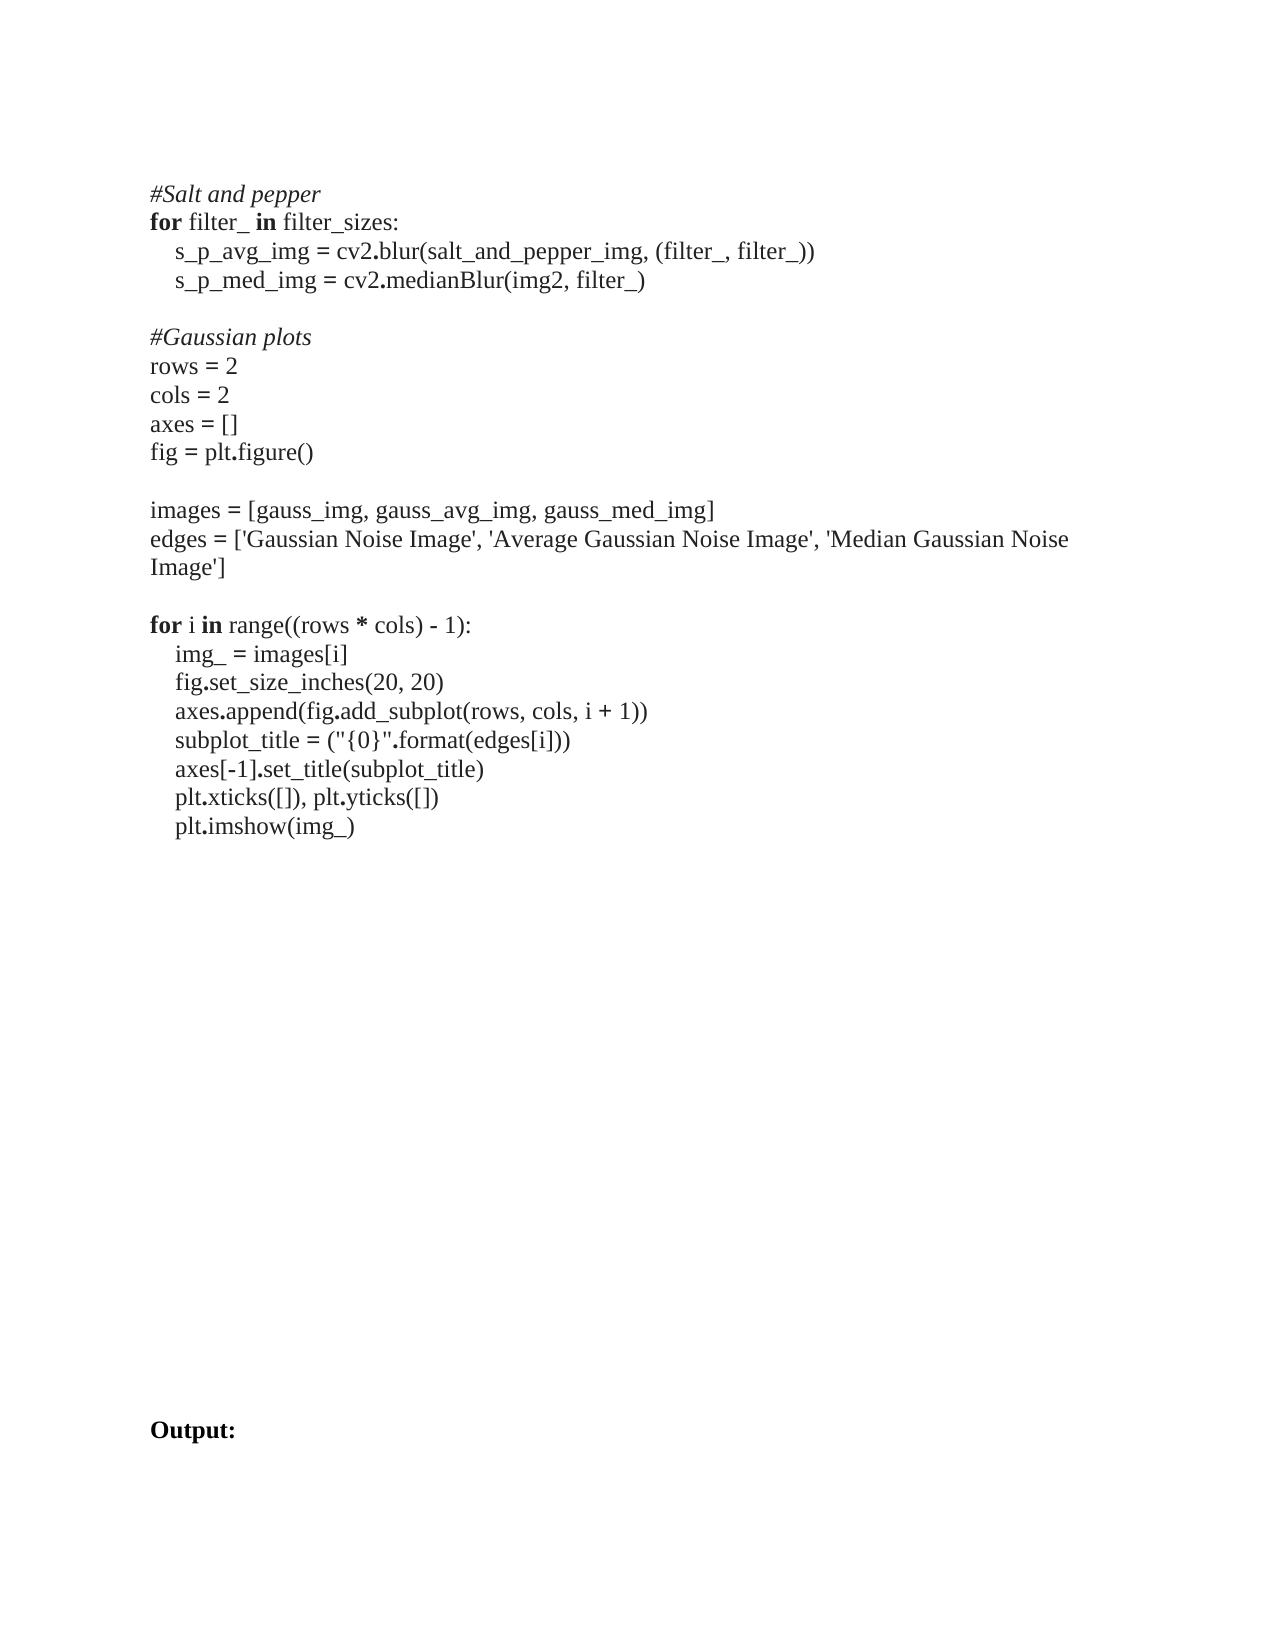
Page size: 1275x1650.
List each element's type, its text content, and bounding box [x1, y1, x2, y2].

text cols = 2 [150, 380, 1125, 409]
text Output: [150, 1415, 1125, 1444]
text #Gaussian plots [150, 322, 1125, 351]
text s_p_avg_img = cv2.blur(salt_and_pepper_img, (filter_, filter_)) [150, 236, 1125, 265]
text axes.append(fig.add_subplot(rows, cols, i + 1)) [150, 696, 1125, 725]
text img_ = images[i] [150, 639, 1125, 667]
text axes[-1].set_title(subplot_title) [150, 754, 1125, 782]
text images = [gauss_img, gauss_avg_img, gauss_med_img] [150, 495, 1125, 524]
text edges = ['Gaussian Noise Image', 'Average Gaussian Noise Image', 'Median Gaussian Noise Image'] [150, 524, 1125, 581]
text plt.xticks([]), plt.yticks([]) [150, 782, 1125, 811]
text fig.set_size_inches(20, 20) [150, 667, 1125, 696]
text rows = 2 [150, 351, 1125, 380]
text subplot_title = ("{0}".format(edges[i])) [150, 725, 1125, 754]
text axes = [] [150, 409, 1125, 437]
text s_p_med_img = cv2.medianBlur(img2, filter_) [150, 265, 1125, 294]
text #Salt and pepper [150, 179, 1125, 207]
text for filter_ in filter_sizes: [150, 207, 1125, 236]
text fig = plt.figure() [150, 437, 1125, 466]
text plt.imshow(img_) [150, 811, 1125, 840]
text for i in range((rows * cols) - 1): [150, 610, 1125, 639]
